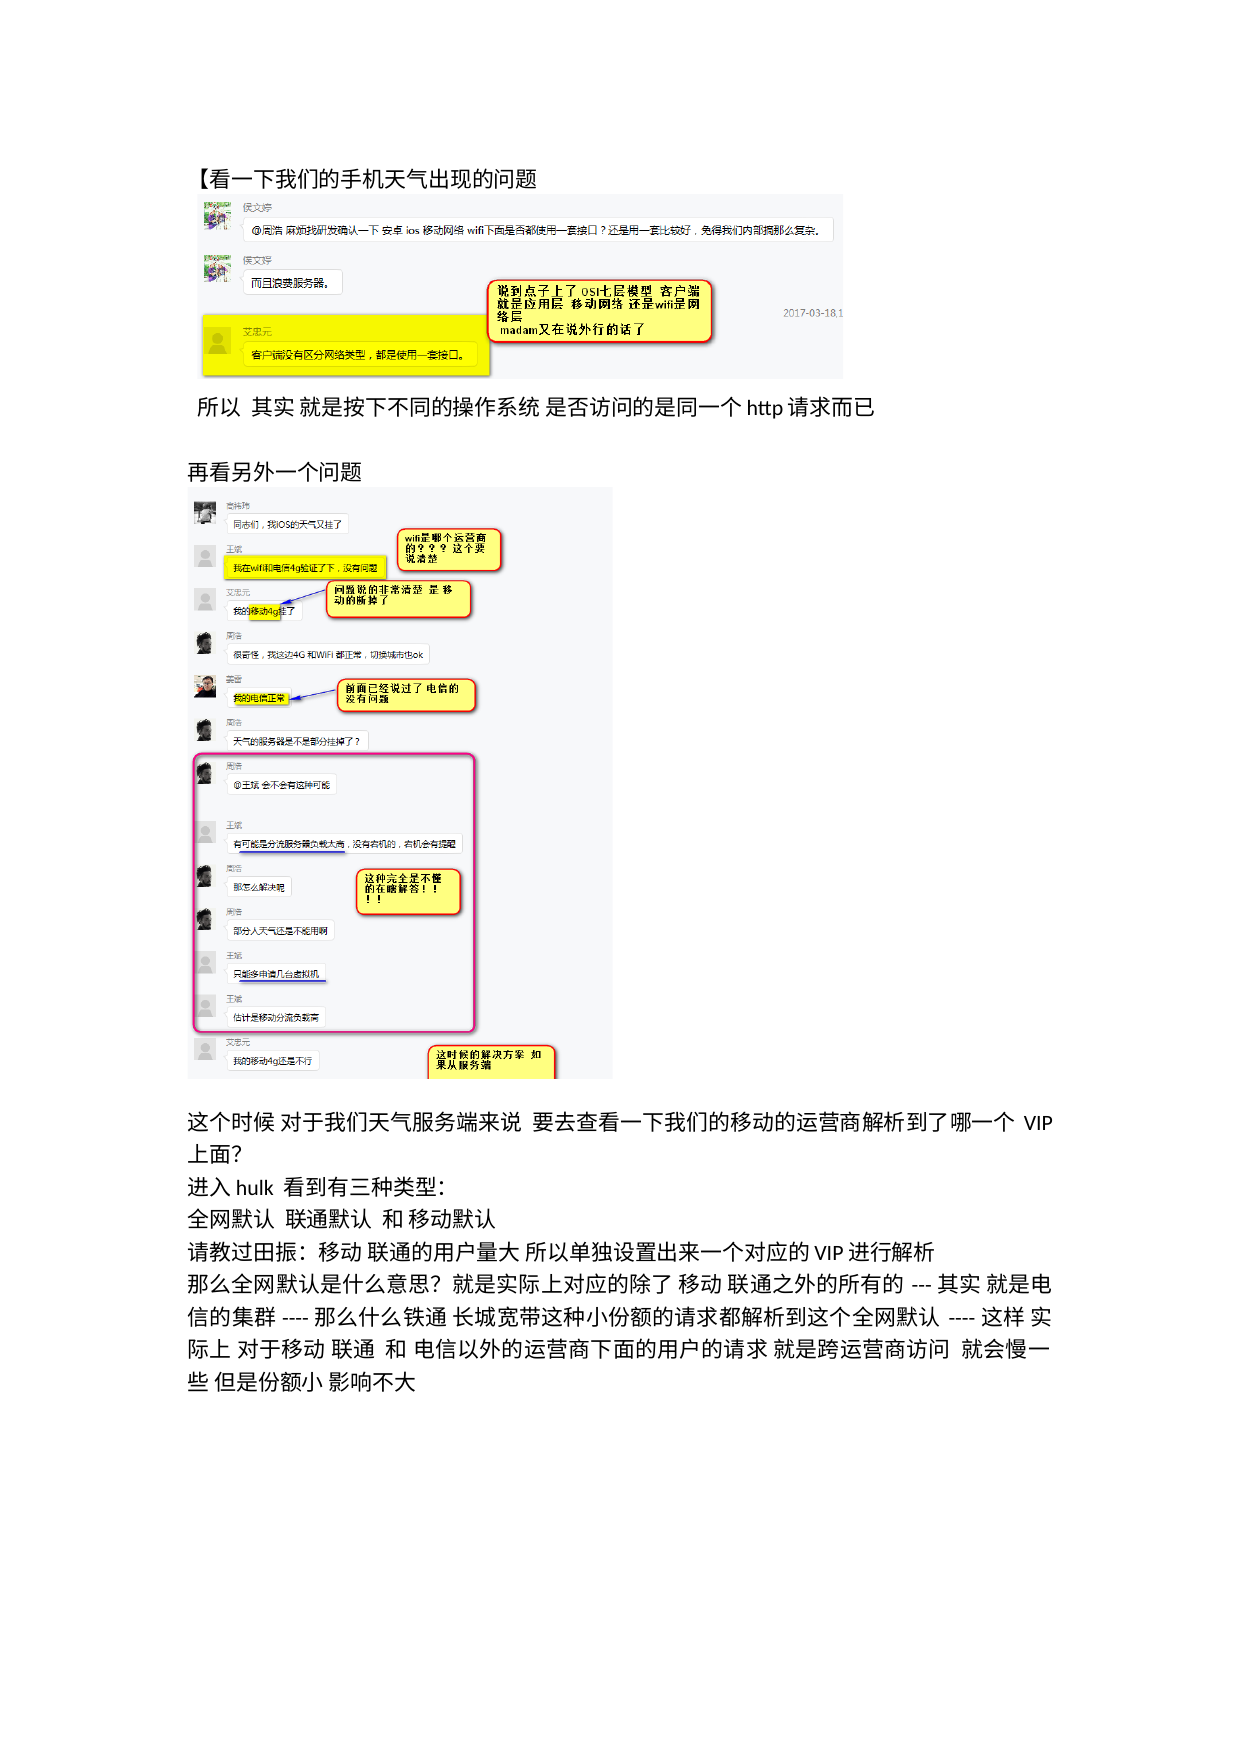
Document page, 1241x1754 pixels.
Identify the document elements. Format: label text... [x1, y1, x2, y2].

text 所以 其实 就是按下不同的操作系统 是否访问的是同一个http请求而已 [187, 389, 1053, 422]
text 【看一下我们的手机天气出现的问题 [187, 162, 1053, 194]
text 这个时候 对于我们天气服务端来说 要去查看一下我们的移动的运营商解析到了哪一个VIP上面？ [187, 1104, 1053, 1169]
picture [197, 194, 844, 379]
text 请教过田振：移动 联通的用户量大 所以单独设置出来一个对应的VIP进行解析 [187, 1234, 1053, 1267]
text 全网默认 联通默认 和 移动默认 [187, 1202, 1053, 1234]
text 进入hulk 看到有三种类型： [187, 1169, 1053, 1202]
text 那么全网默认是什么意思？就是实际上对应的除了 移动 联通之外的所有的 --- 其实 就是电信的集群 ---- 那么什么铁通 长城宽带这种小份额的请求都解析到这个全网默认 ---- 这样 实际上 对于移动 联通 和 电信以外的运营商下面的用户的请求 就是跨运营商访问 就会慢一些 但是份额小 影响不大 [187, 1267, 1053, 1397]
text 再看另外一个问题 [187, 454, 1053, 487]
picture [187, 487, 613, 1079]
